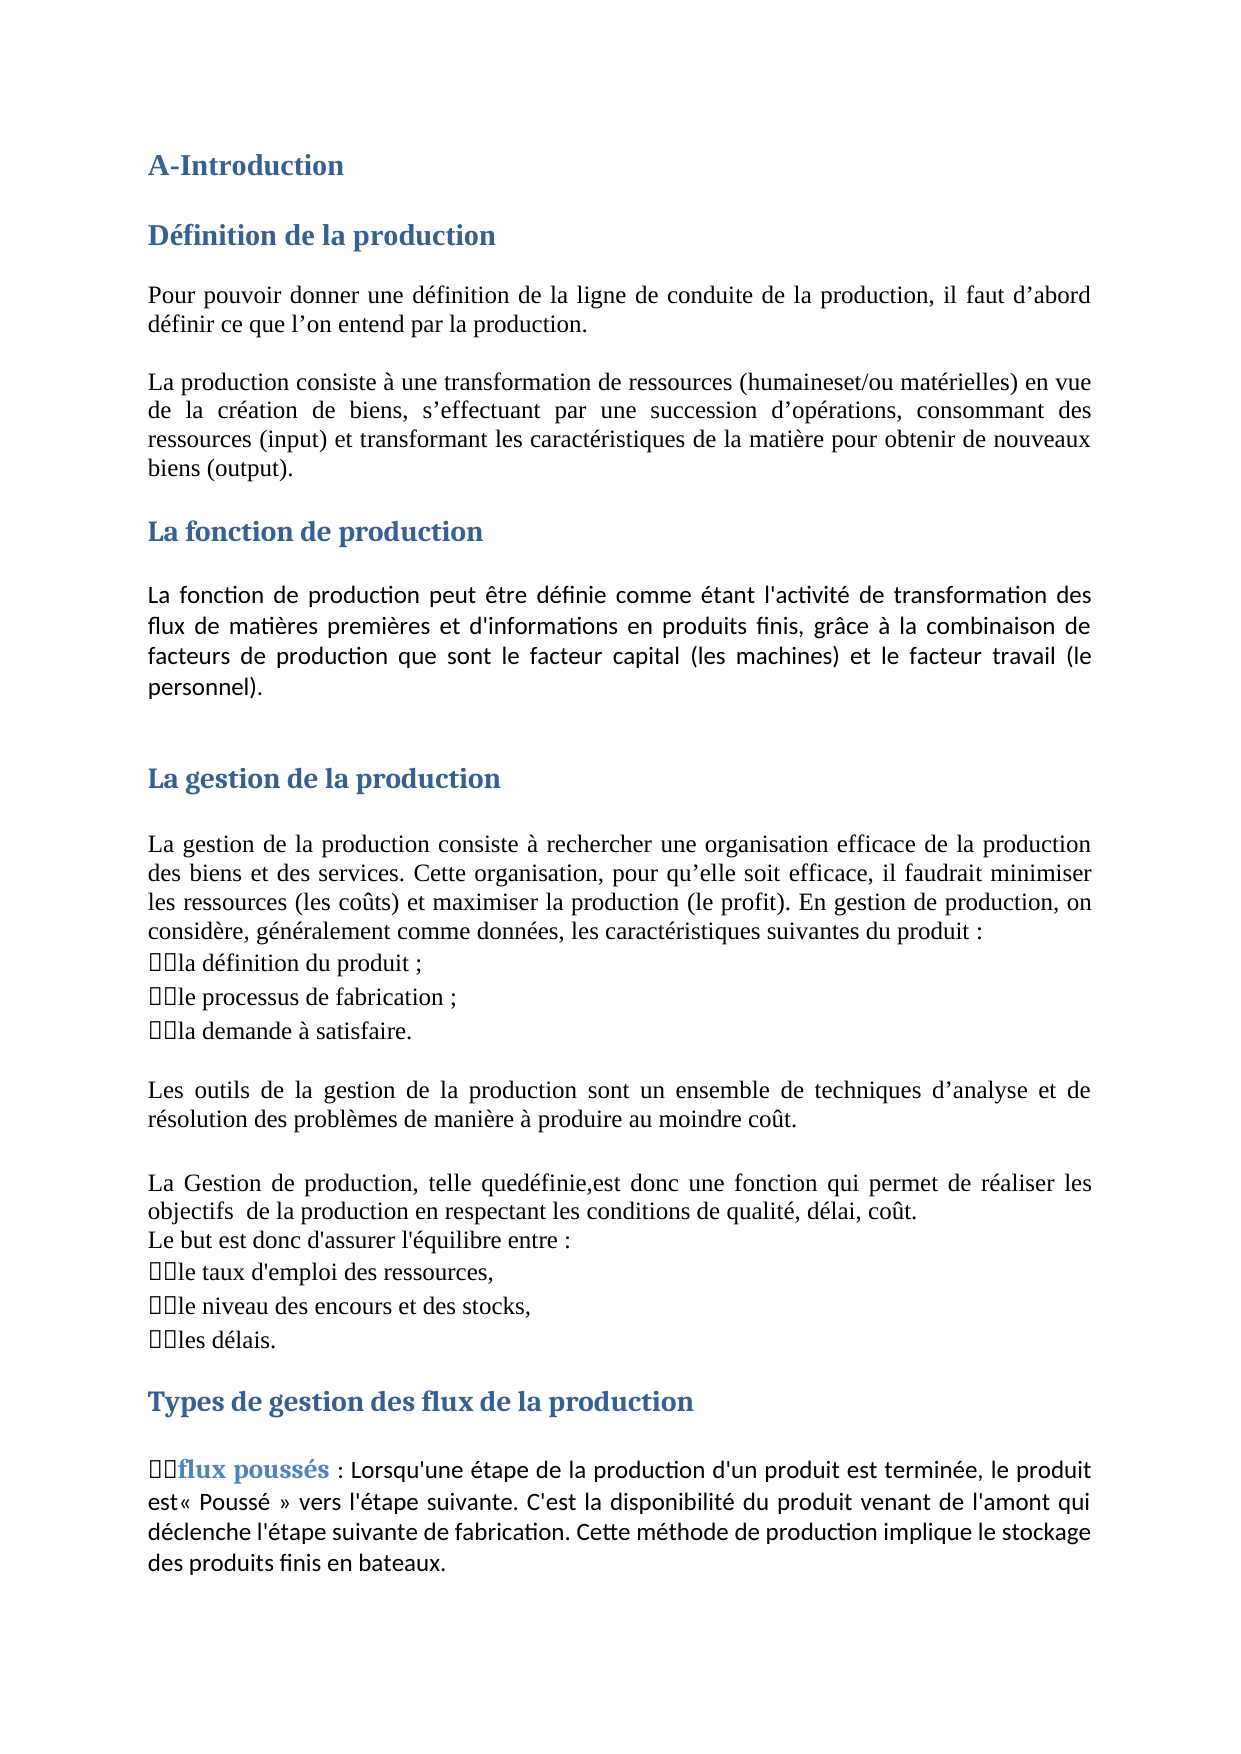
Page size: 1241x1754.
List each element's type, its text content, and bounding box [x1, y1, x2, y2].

text La Gestion de production, telle quedéfinie,est donc une fonction qui permet de réaliser les objectifs de la production en respectant les conditions de qualité, délai, coût. [148, 1168, 1093, 1225]
text la définition du produit ; [148, 944, 1093, 978]
text La fonction de production [148, 515, 1093, 549]
text le taux d'emploi des ressources, [148, 1254, 1093, 1288]
text le processus de fabrication ; [148, 978, 1093, 1013]
text flux poussés : Lorsqu'une étape de la production d'un produit est terminée, le produit est« Poussé » vers l'étape suivante. C'est la disponibilité du produit venant de l'amont qui déclenche l'étape suivante de fabrication. Cette méthode de production implique le stockage des produits finis en bateaux. [148, 1452, 1093, 1577]
text La gestion de la production [148, 762, 1093, 796]
text Les outils de la gestion de la production sont un ensemble de techniques d’analyse et de résolution des problèmes de manière à produire au moindre coût. [148, 1075, 1093, 1133]
text les délais. [148, 1322, 1093, 1356]
text La production consiste à une transformation de ressources (humaineset/ou matérielles) en vue de la création de biens, s’effectuant par une succession d’opérations, consommant des ressources (input) et transformant les caractéristiques de la matière pour obtenir de nouveaux biens (output). [148, 367, 1093, 482]
text la demande à satisfaire. [148, 1013, 1093, 1047]
text La fonction de production peut être définie comme étant l'activité de transformation des flux de matières premières et d'informations en produits finis, grâce à la combinaison de facteurs de production que sont le facteur capital (les machines) et le facteur travail (le personnel). [148, 579, 1093, 701]
text Types de gestion des flux de la production [148, 1385, 1093, 1418]
text A-Introduction [148, 148, 1093, 182]
text Définition de la production [148, 217, 1093, 252]
text La gestion de la production consiste à rechercher une organisation efficace de la production des biens et des services. Cette organisation, pour qu’elle soit efficace, il faudrait minimiser les ressources (les coûts) et maximiser la production (le profit). En gestion de production, on considère, généralement comme données, les caractéristiques suivantes du produit : [148, 829, 1093, 944]
text le niveau des encours et des stocks, [148, 1288, 1093, 1322]
text Le but est donc d'assurer l'équilibre entre : [148, 1225, 1093, 1254]
text Pour pouvoir donner une définition de la ligne de conduite de la production, il faut d’abord définir ce que l’on entend par la production. [148, 280, 1093, 338]
